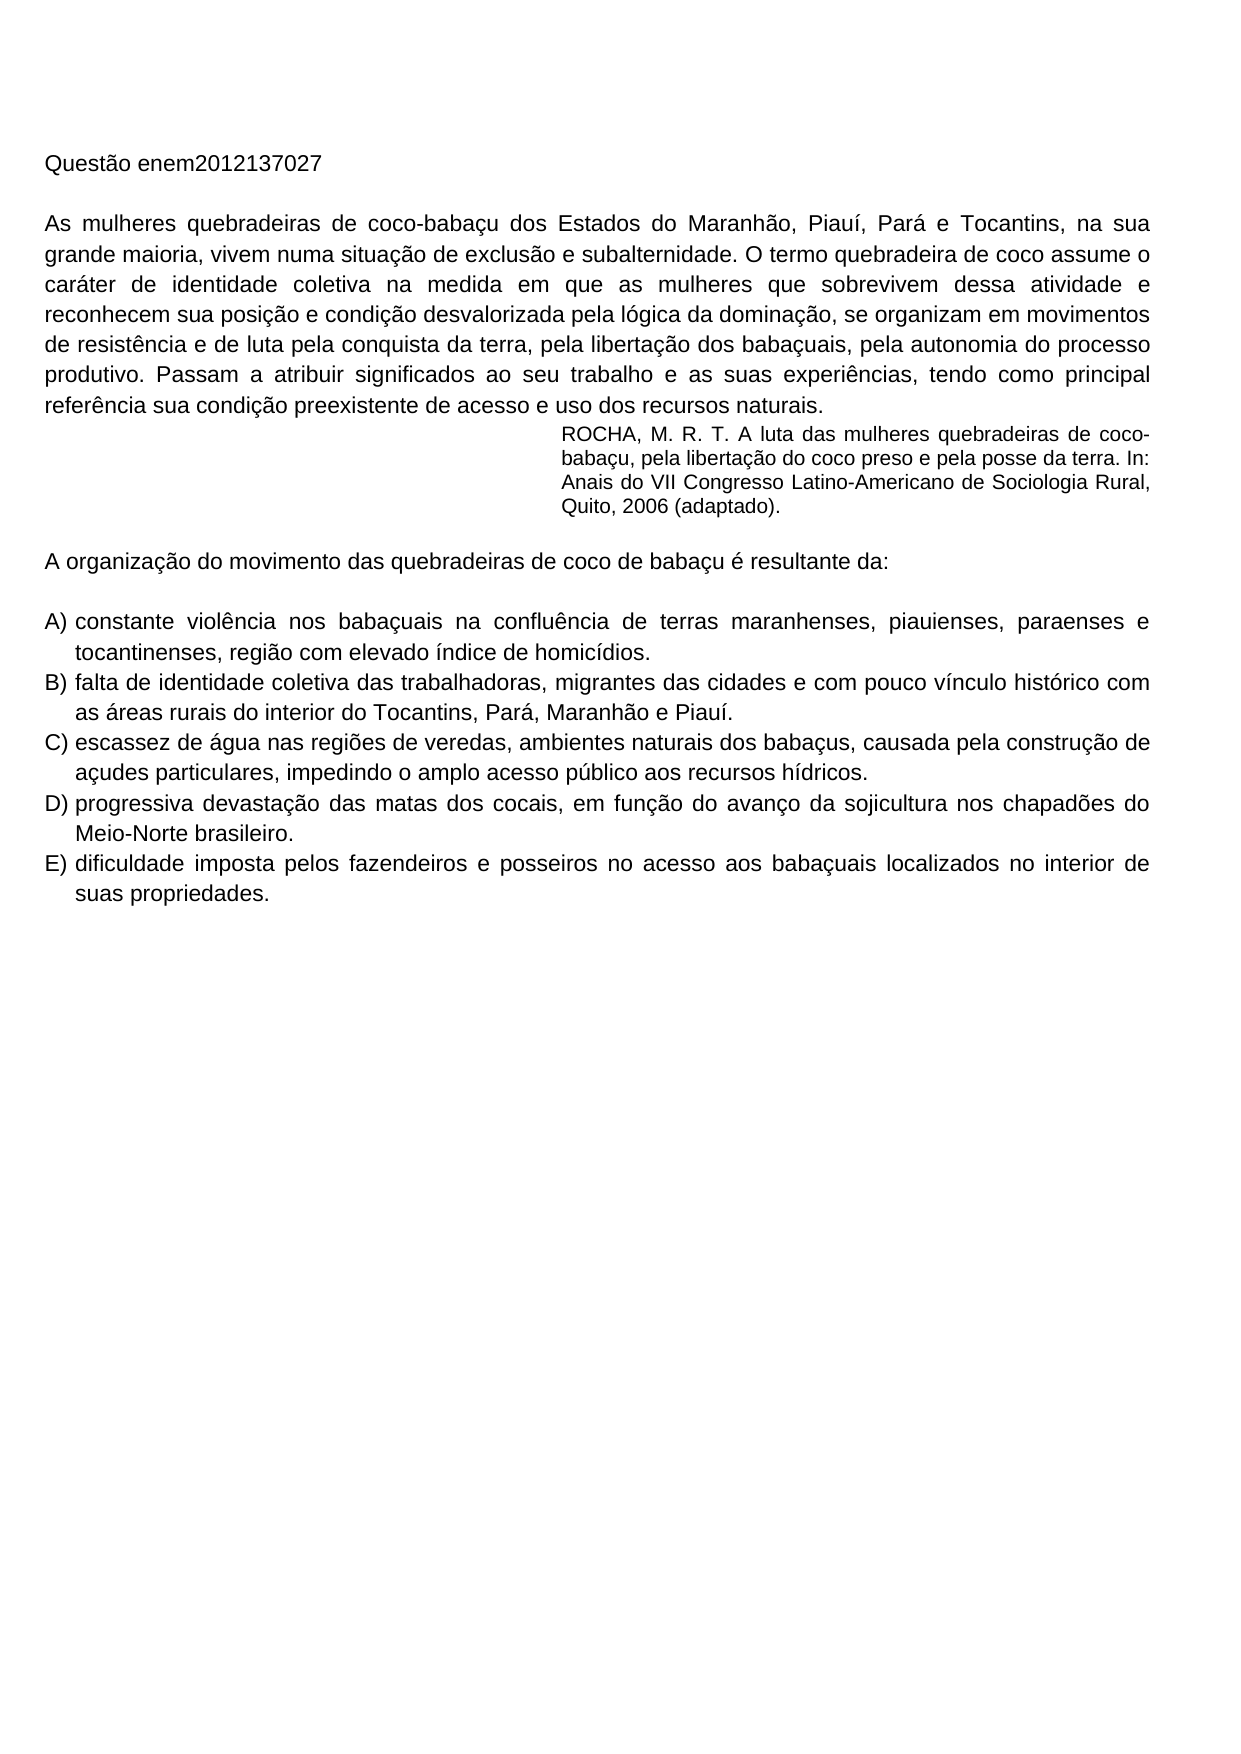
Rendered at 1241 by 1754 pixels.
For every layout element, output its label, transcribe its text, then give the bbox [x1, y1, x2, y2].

list constante violência nos babaçuais na confluência de terras maranhenses, piauienses, paraenses e tocantinenses, região com elevado índice de homicídios. [44, 608, 1151, 665]
text ROCHA, M. R. T. A luta das mulheres quebradeiras de coco-babaçu, pela libertação do coco preso e pela posse da terra. In: Anais do VII Congresso Latino-Americano de Sociologia Rural, Quito, 2006 (adaptado). [561, 422, 1151, 518]
list falta de identidade coletiva das trabalhadoras, migrantes das cidades e com pouco vínculo histórico com as áreas rurais do interior do Tocantins, Pará, Maranhão e Piauí. [44, 669, 1151, 725]
list dificuldade imposta pelos fazendeiros e posseiros no acesso aos babaçuais localizados no interior de suas propriedades. [44, 850, 1151, 907]
list progressiva devastação das matas dos cocais, em função do avanço da sojicultura nos chapadões do Meio-Norte brasileiro. [44, 789, 1151, 846]
text As mulheres quebradeiras de coco-babaçu dos Estados do Maranhão, Piauí, Pará e Tocantins, na sua grande maioria, vivem numa situação de exclusão e subalternidade. O termo quebradeira de coco assume o caráter de identidade coletiva na medida em que as mulheres que sobrevivem dessa atividade e reconhecem sua posição e condição desvalorizada pela lógica da dominação, se organizam em movimentos de resistência e de luta pela conquista da terra, pela libertação dos babaçuais, pela autonomia do processo produtivo. Passam a atribuir significados ao seu trabalho e as suas experiências, tendo como principal referência sua condição preexistente de acesso e uso dos recursos naturais. [44, 210, 1151, 418]
list escassez de água nas regiões de veredas, ambientes naturais dos babaçus, causada pela construção de açudes particulares, impedindo o amplo acesso público aos recursos hídricos. [44, 729, 1151, 786]
text A organização do movimento das quebradeiras de coco de babaçu é resultante da: [44, 548, 1151, 574]
text Questão enem2012137027 [44, 150, 1151, 176]
